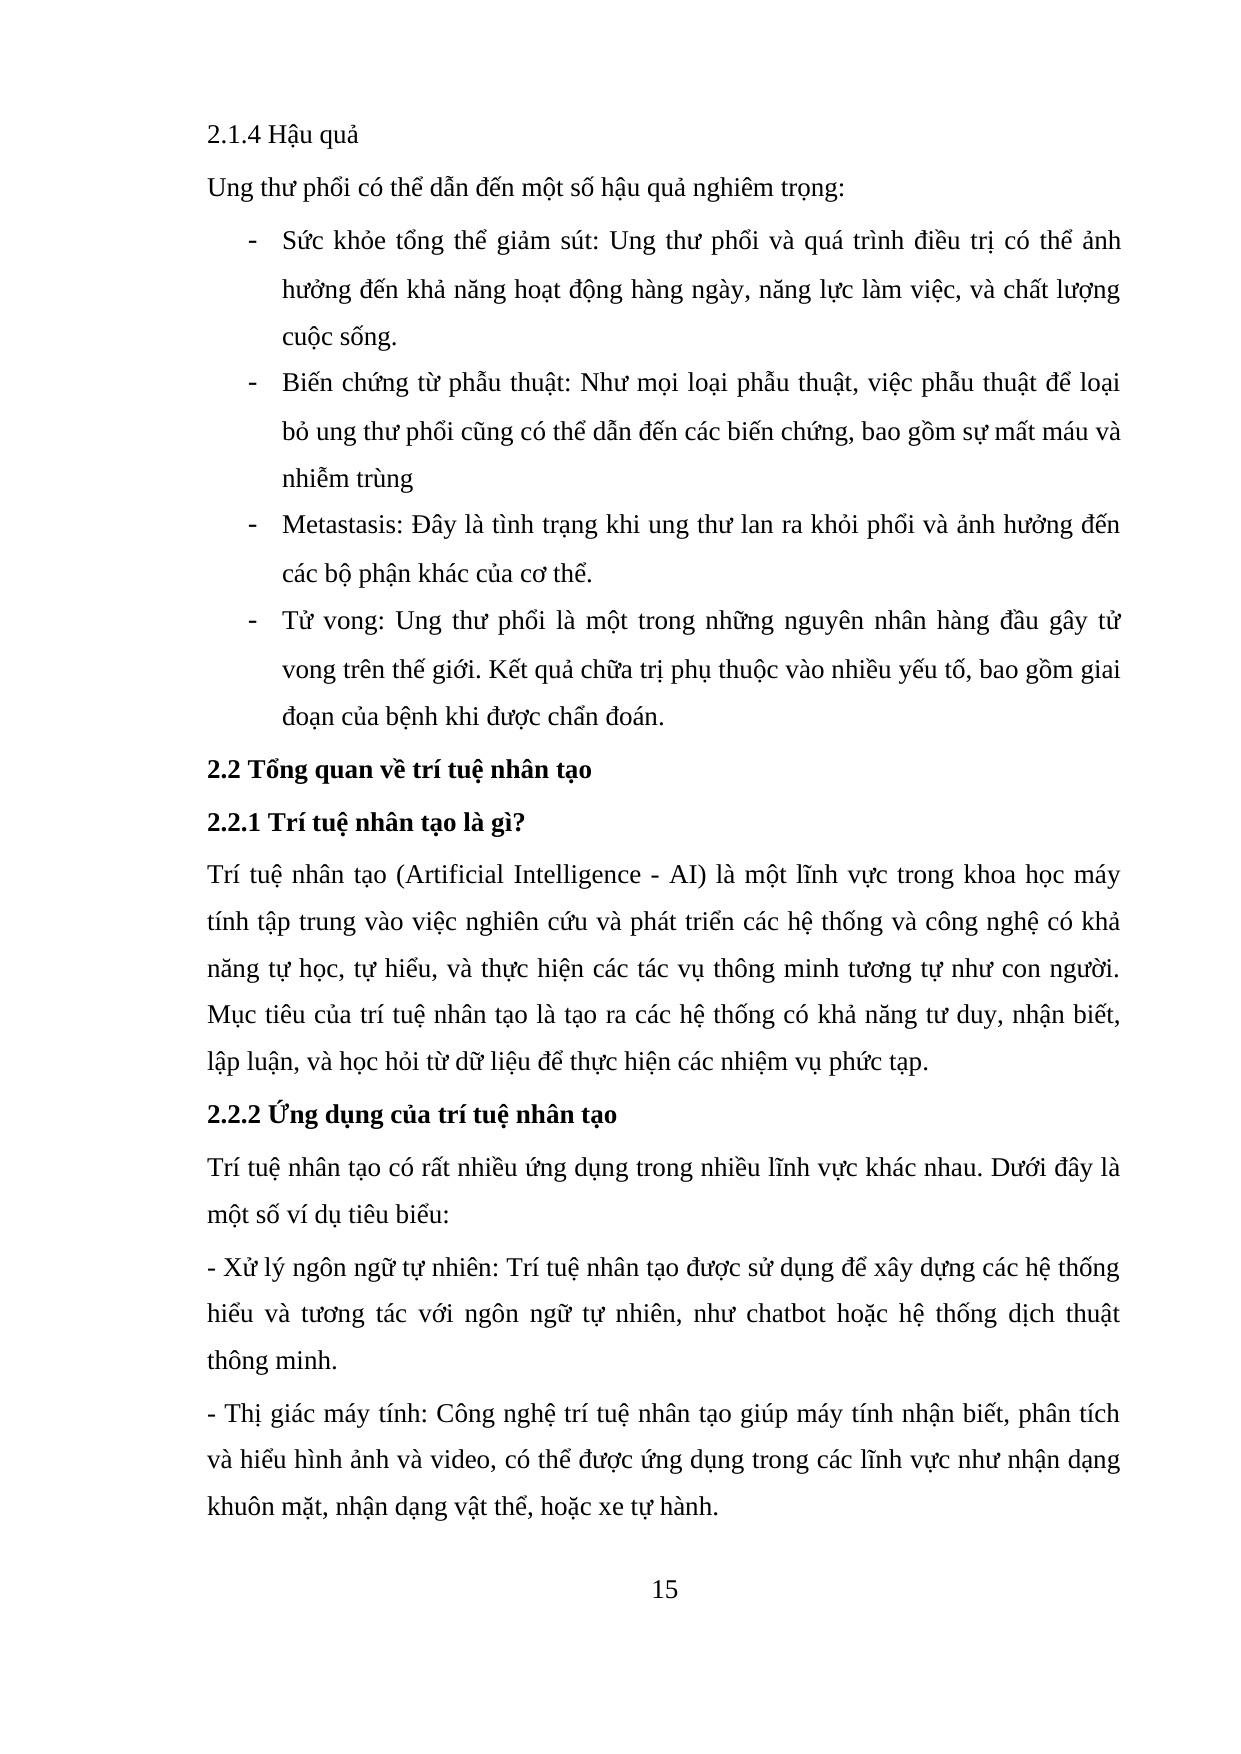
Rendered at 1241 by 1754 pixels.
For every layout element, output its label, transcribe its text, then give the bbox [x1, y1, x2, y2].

text - Thị giác máy tính: Công nghệ trí tuệ nhân tạo giúp máy tính nhận biết, phân tích và hiểu hình ảnh và video, có thể được ứng dụng trong các lĩnh vực như nhận dạng khuôn mặt, nhận dạng vật thể, hoặc xe tự hành. [207, 1397, 1122, 1521]
text Trí tuệ nhân tạo có rất nhiều ứng dụng trong nhiều lĩnh vực khác nhau. Dưới đây là một số ví dụ tiêu biểu: [207, 1151, 1122, 1229]
list Sức khỏe tổng thể giảm sút: Ung thư phổi và quá trình điều trị có thể ảnh hưởng đến khả năng hoạt động hàng ngày, năng lực làm việc, và chất lượng cuộc sống. [244, 224, 1122, 351]
subtitle 2.2.1 Trí tuệ nhân tạo là gì? [207, 806, 1122, 837]
list Tử vong: Ung thư phổi là một trong những nguyên nhân hàng đầu gây tử vong trên thế giới. Kết quả chữa trị phụ thuộc vào nhiều yếu tố, bao gồm giai đoạn của bệnh khi được chẩn đoán. [244, 604, 1122, 731]
list Biến chứng từ phẫu thuật: Như mọi loại phẫu thuật, việc phẫu thuật để loại bỏ ung thư phổi cũng có thể dẫn đến các biến chứng, bao gồm sự mất máu và nhiễm trùng [244, 366, 1122, 493]
text - Xử lý ngôn ngữ tự nhiên: Trí tuệ nhân tạo được sử dụng để xây dựng các hệ thống hiểu và tương tác với ngôn ngữ tự nhiên, như chatbot hoặc hệ thống dịch thuật thông minh. [207, 1251, 1122, 1375]
subtitle 2.1.4 Hậu quả [207, 118, 1122, 149]
text Ung thư phổi có thể dẫn đến một số hậu quả nghiêm trọng: [207, 171, 1122, 202]
subtitle 2.2.2 Ứng dụng của trí tuệ nhân tạo [207, 1098, 1122, 1129]
list Metastasis: Đây là tình trạng khi ung thư lan ra khỏi phổi và ảnh hưởng đến các bộ phận khác của cơ thể. [244, 508, 1122, 589]
subtitle 2.2 Tổng quan về trí tuệ nhân tạo [207, 753, 1122, 784]
text Trí tuệ nhân tạo (Artificial Intelligence - AI) là một lĩnh vực trong khoa học máy tính tập trung vào việc nghiên cứu và phát triển các hệ thống và công nghệ có khả năng tự học, tự hiểu, và thực hiện các tác vụ thông minh tương tự như con người. Mục tiêu của trí tuệ nhân tạo là tạo ra các hệ thống có khả năng tư duy, nhận biết, lập luận, và học hỏi từ dữ liệu để thực hiện các nhiệm vụ phức tạp. [207, 858, 1122, 1076]
